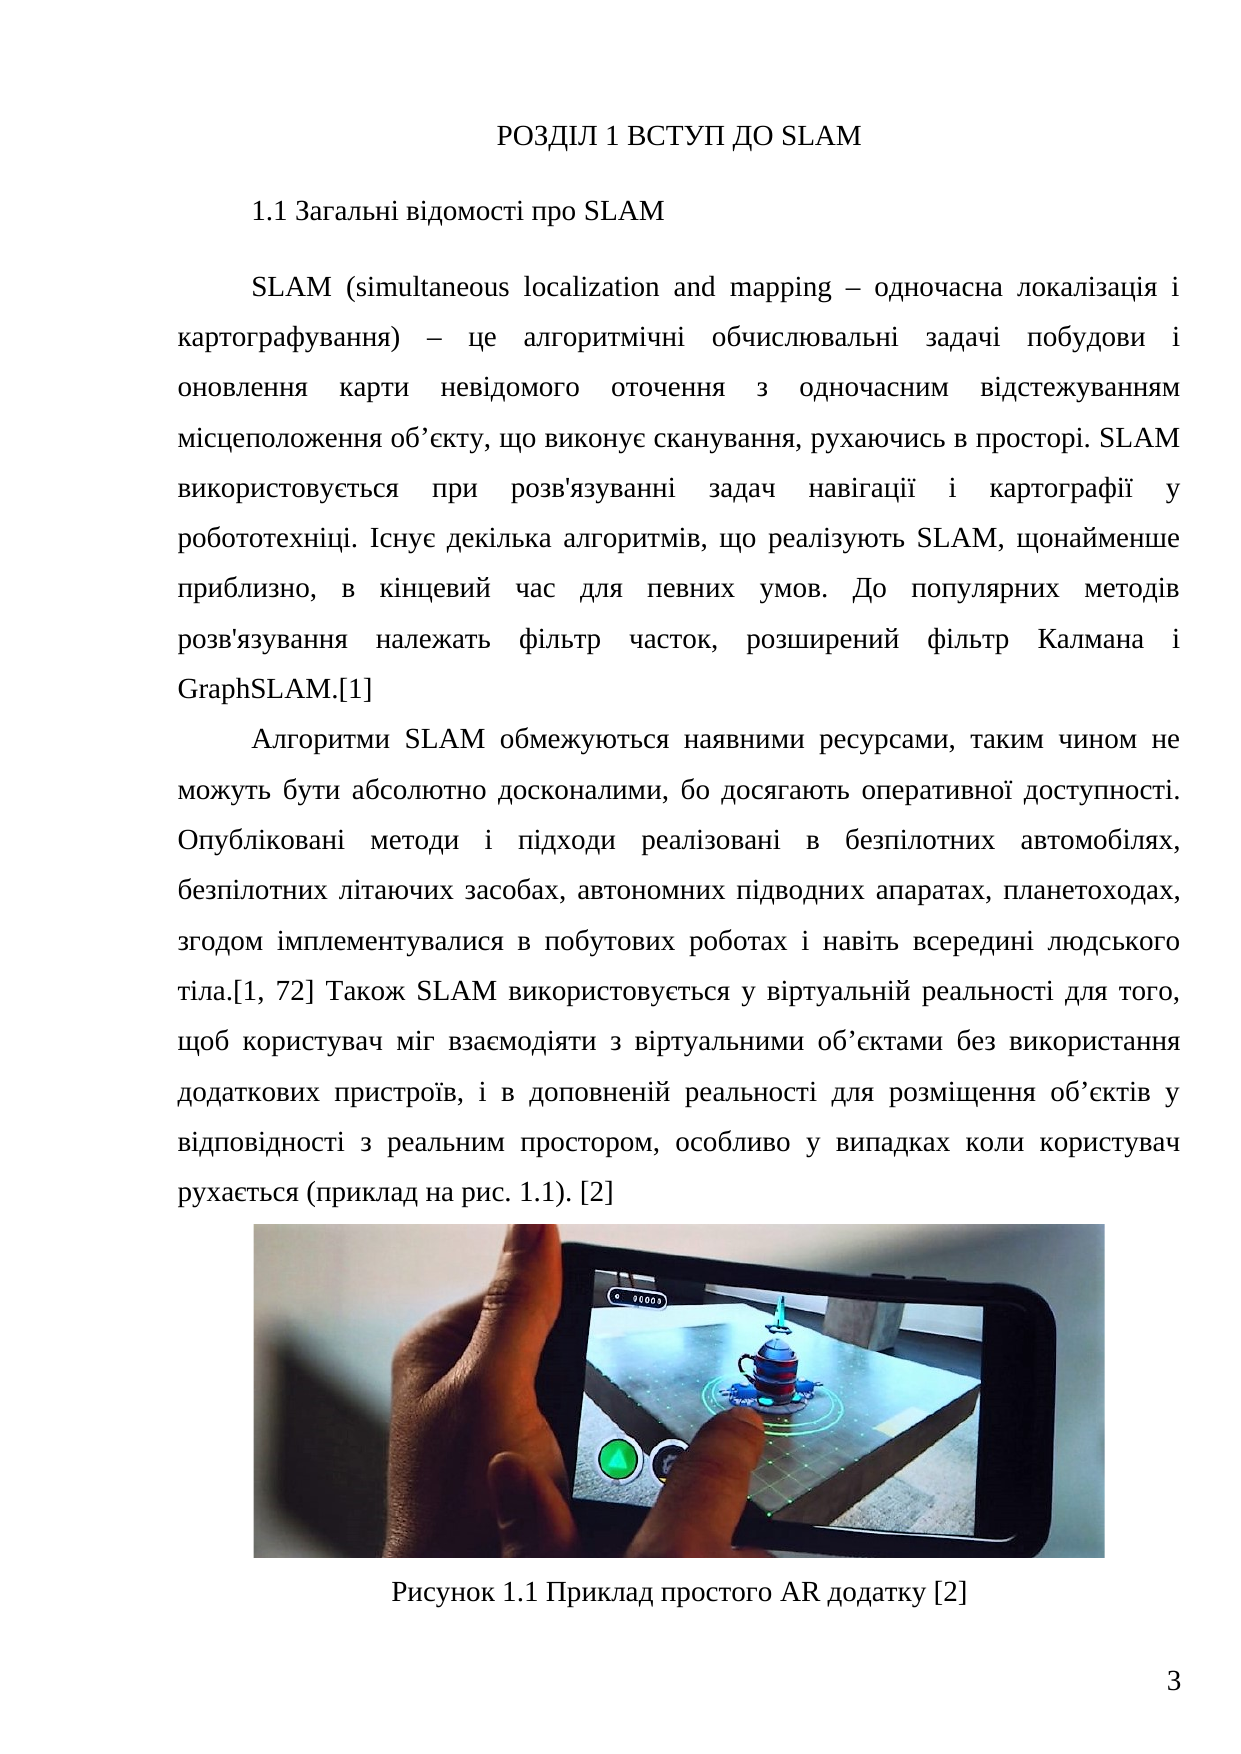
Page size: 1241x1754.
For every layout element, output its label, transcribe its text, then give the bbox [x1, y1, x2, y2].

text SLAM (simultaneous localization and mapping – одночасна локалізація і картографування) – це алгоритмічні обчислювальні задачі побудови і оновлення карти невідомого оточення з одночасним відстежуванням місцеположення об’єкту, що виконує сканування, рухаючись в просторі. SLAM використовується при розв'язуванні задач навігації і картографії у робототехніці. Існує декілька алгоритмів, що реалізують SLAM, щонайменше приблизно, в кінцевий час для певних умов. До популярних методів розв'язування належать фільтр часток, розширений фільтр Калмана і GraphSLAM.[1] [177, 269, 1181, 705]
subtitle 1.1 Загальні відомості про SLAM [251, 193, 1181, 227]
subtitle РОЗДІЛ 1 ВСТУП ДО SLAM [177, 118, 1181, 152]
text Алгоритми SLAM обмежуються наявними ресурсами, таким чином не можуть бути абсолютно досконалими, бо досягають оперативної доступності. Опубліковані методи і підходи реалізовані в безпілотних автомобілях, безпілотних літаючих засобах, автономних підводних апаратах, планетоходах, згодом імплементувалися в побутових роботах і навіть всередині людського тіла.[1, 72] Також SLAM використовується у віртуальній реальності для того, щоб користувач міг взаємодіяти з віртуальними об’єктами без використання додаткових пристроїв, і в доповненій реальності для розміщення об’єктів у відповідності з реальним простором, особливо у випадках коли користувач рухається (приклад на рис. 1.1). [2] [177, 722, 1181, 1208]
text Рисунок 1.1 Приклад простого AR додатку [2] [177, 1574, 1181, 1608]
picture [253, 1224, 1105, 1558]
